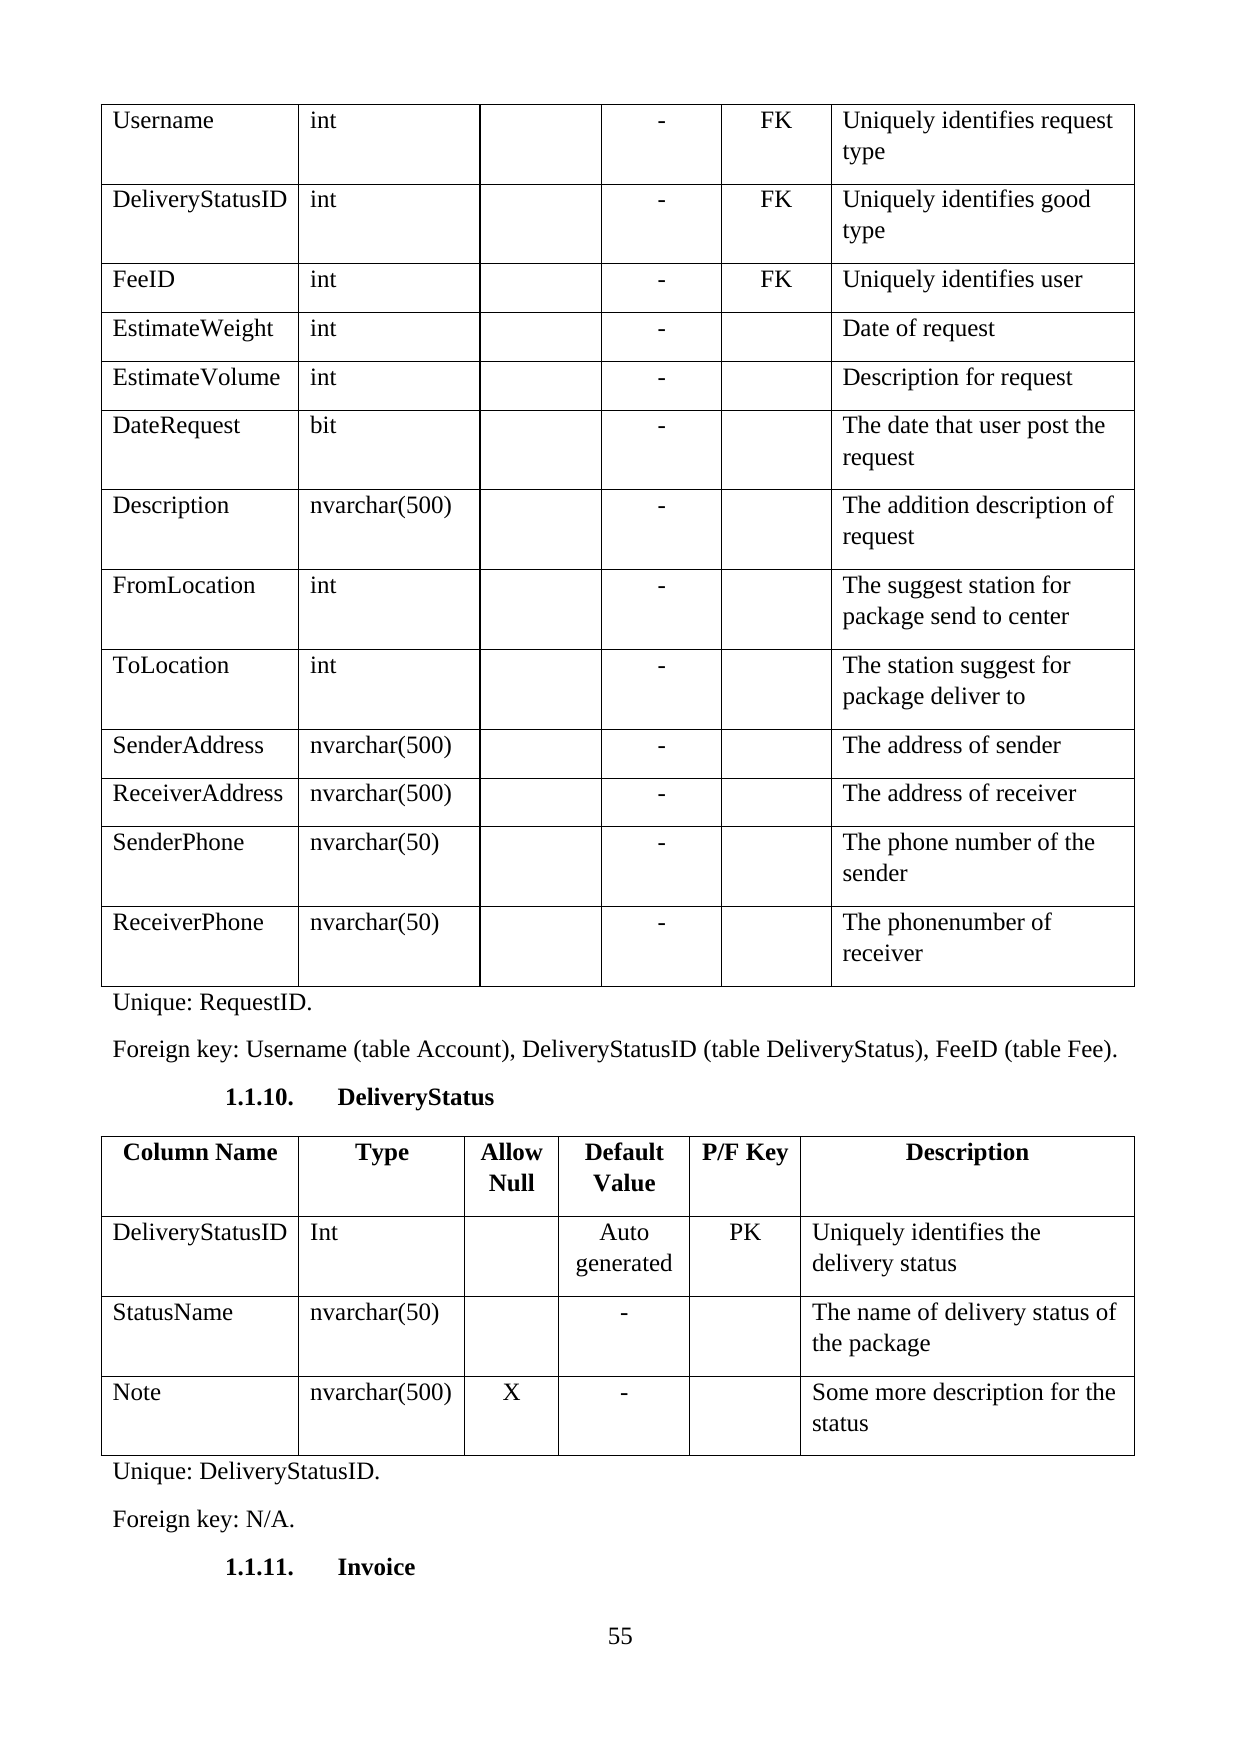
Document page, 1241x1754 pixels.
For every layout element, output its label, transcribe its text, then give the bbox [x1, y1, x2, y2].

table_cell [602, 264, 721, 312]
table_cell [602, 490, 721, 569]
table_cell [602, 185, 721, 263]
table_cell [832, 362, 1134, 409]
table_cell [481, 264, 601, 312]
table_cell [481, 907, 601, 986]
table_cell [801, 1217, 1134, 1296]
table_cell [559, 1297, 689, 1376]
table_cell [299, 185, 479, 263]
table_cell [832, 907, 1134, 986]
text Foreign key: N/A. [112, 1504, 1128, 1533]
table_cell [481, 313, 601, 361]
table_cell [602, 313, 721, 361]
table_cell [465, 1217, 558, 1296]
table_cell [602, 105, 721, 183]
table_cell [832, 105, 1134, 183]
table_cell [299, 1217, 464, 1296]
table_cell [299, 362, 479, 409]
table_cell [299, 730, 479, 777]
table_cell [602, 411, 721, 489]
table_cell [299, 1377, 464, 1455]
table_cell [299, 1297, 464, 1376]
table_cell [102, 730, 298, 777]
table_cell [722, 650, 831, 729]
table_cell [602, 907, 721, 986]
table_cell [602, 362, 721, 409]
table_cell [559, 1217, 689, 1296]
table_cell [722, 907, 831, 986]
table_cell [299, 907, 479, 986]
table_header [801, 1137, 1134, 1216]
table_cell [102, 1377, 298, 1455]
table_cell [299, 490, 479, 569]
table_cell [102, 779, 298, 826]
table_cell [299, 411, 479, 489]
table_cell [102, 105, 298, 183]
list Invoice [225, 1552, 1128, 1581]
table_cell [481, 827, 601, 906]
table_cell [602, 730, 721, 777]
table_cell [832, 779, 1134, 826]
text Foreign key: Username (table Account), DeliveryStatusID (table DeliveryStatus), FeeID (table Fee). [112, 1034, 1128, 1063]
text Unique: DeliveryStatusID. [112, 1456, 1128, 1485]
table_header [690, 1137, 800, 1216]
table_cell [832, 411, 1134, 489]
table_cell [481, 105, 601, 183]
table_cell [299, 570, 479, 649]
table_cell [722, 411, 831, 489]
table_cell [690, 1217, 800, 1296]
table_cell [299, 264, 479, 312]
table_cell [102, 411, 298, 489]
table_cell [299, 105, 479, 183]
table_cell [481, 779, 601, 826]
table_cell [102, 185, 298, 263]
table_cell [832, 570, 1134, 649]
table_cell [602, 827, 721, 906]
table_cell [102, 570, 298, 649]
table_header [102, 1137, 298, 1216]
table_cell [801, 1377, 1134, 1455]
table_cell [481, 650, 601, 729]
list DeliveryStatus [225, 1082, 1128, 1111]
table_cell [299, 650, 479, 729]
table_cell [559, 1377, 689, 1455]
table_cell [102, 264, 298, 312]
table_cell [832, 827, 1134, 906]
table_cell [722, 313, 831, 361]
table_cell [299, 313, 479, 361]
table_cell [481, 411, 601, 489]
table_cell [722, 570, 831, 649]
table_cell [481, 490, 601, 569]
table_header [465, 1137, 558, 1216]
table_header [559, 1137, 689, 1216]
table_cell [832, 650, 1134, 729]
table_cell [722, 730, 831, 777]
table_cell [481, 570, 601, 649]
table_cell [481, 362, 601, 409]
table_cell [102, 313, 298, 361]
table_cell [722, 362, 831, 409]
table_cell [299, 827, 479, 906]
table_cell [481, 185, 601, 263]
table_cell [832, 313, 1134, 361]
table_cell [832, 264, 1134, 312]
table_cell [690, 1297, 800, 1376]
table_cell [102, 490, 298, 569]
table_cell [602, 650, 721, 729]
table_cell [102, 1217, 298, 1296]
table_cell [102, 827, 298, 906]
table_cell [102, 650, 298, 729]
text Unique: RequestID. [112, 987, 1128, 1016]
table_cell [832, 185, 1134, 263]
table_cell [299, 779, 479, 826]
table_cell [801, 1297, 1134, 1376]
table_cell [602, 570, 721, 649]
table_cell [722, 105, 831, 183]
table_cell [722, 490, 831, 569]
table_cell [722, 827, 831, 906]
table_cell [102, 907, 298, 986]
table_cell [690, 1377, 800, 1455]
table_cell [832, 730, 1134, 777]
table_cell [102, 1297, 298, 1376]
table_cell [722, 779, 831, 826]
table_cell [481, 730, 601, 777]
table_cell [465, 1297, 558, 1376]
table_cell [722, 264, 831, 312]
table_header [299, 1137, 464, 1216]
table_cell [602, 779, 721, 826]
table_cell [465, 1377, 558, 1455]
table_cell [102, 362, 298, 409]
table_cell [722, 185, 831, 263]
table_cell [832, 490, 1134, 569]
